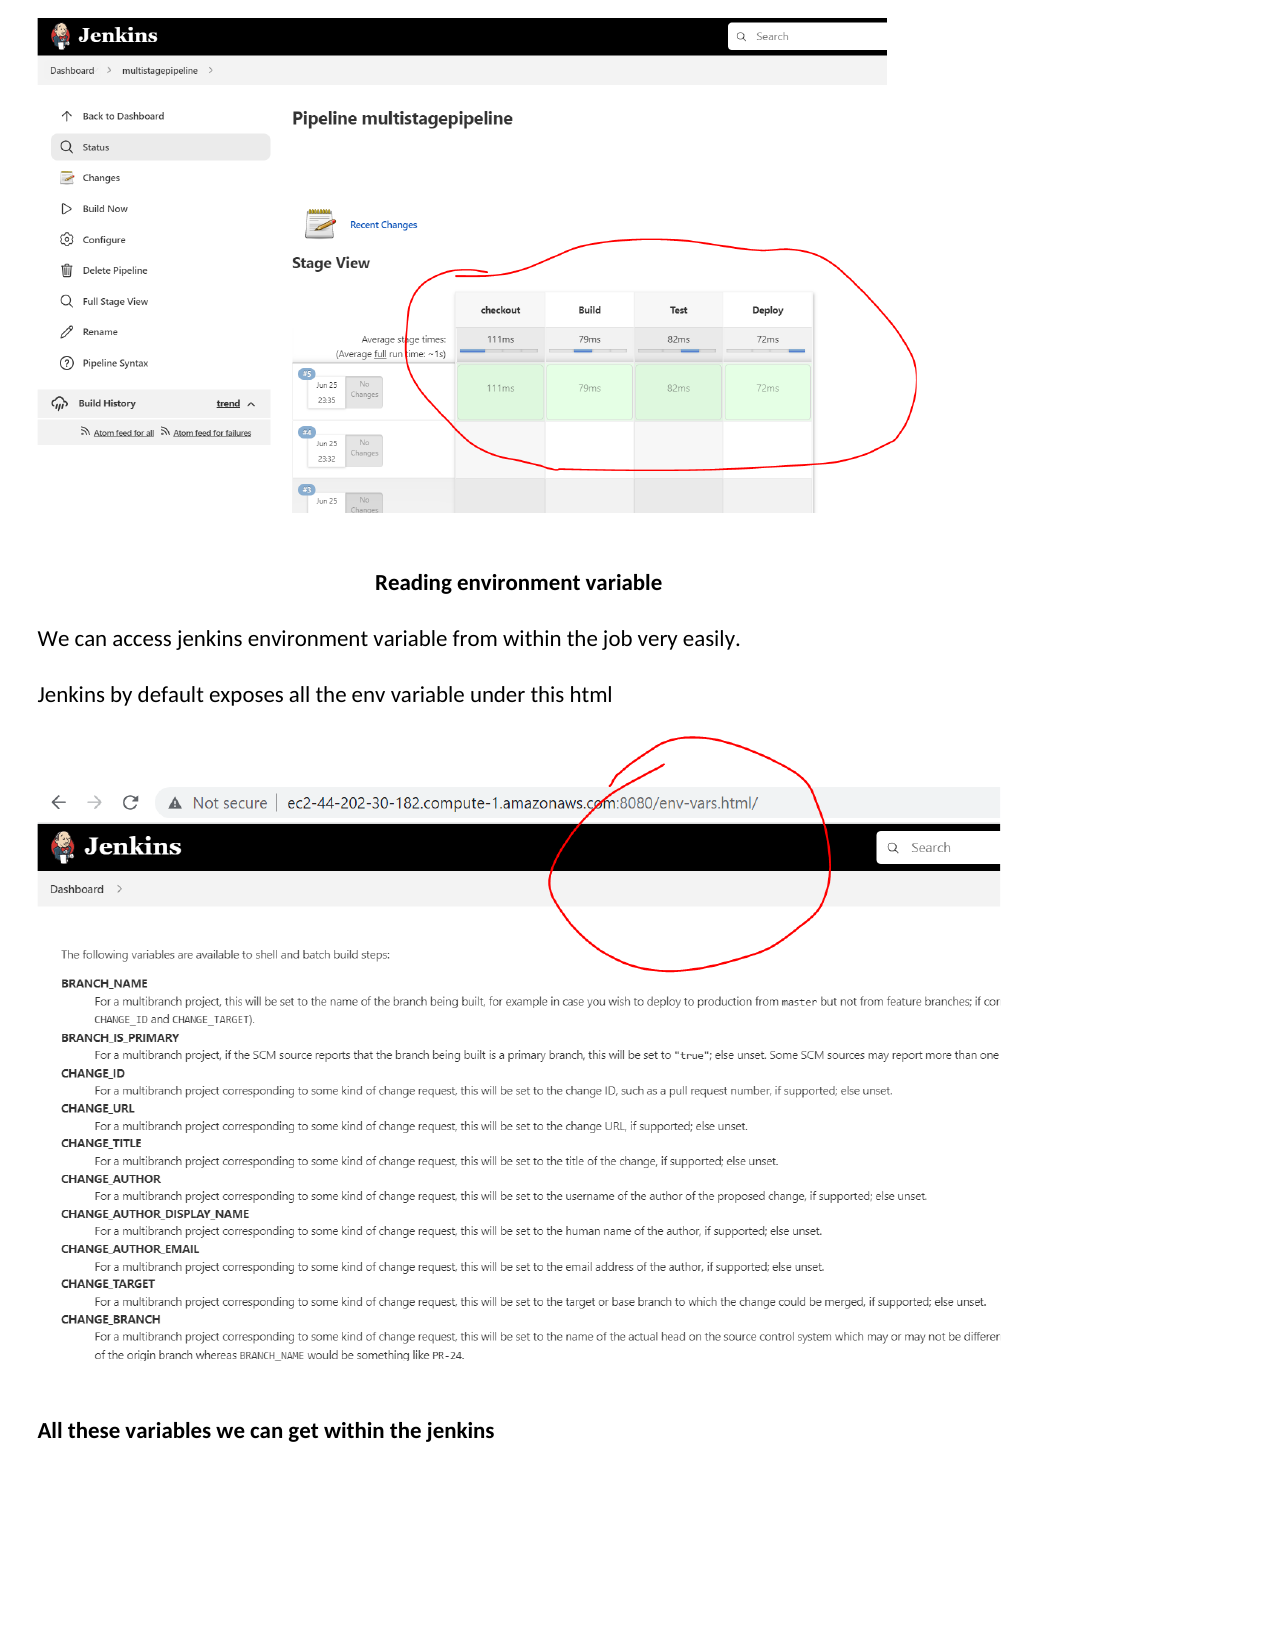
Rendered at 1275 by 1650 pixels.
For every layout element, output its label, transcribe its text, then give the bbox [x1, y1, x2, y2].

text All these variables we can get within the jenkins [37, 1417, 1228, 1445]
text Reading environment variable [375, 568, 1228, 597]
picture [37, 18, 917, 513]
picture [37, 736, 1001, 1361]
text We can access jenkins environment variable from within the job very easily. [37, 624, 1228, 653]
text Jenkins by default exposes all the env variable under this html [37, 681, 1228, 709]
